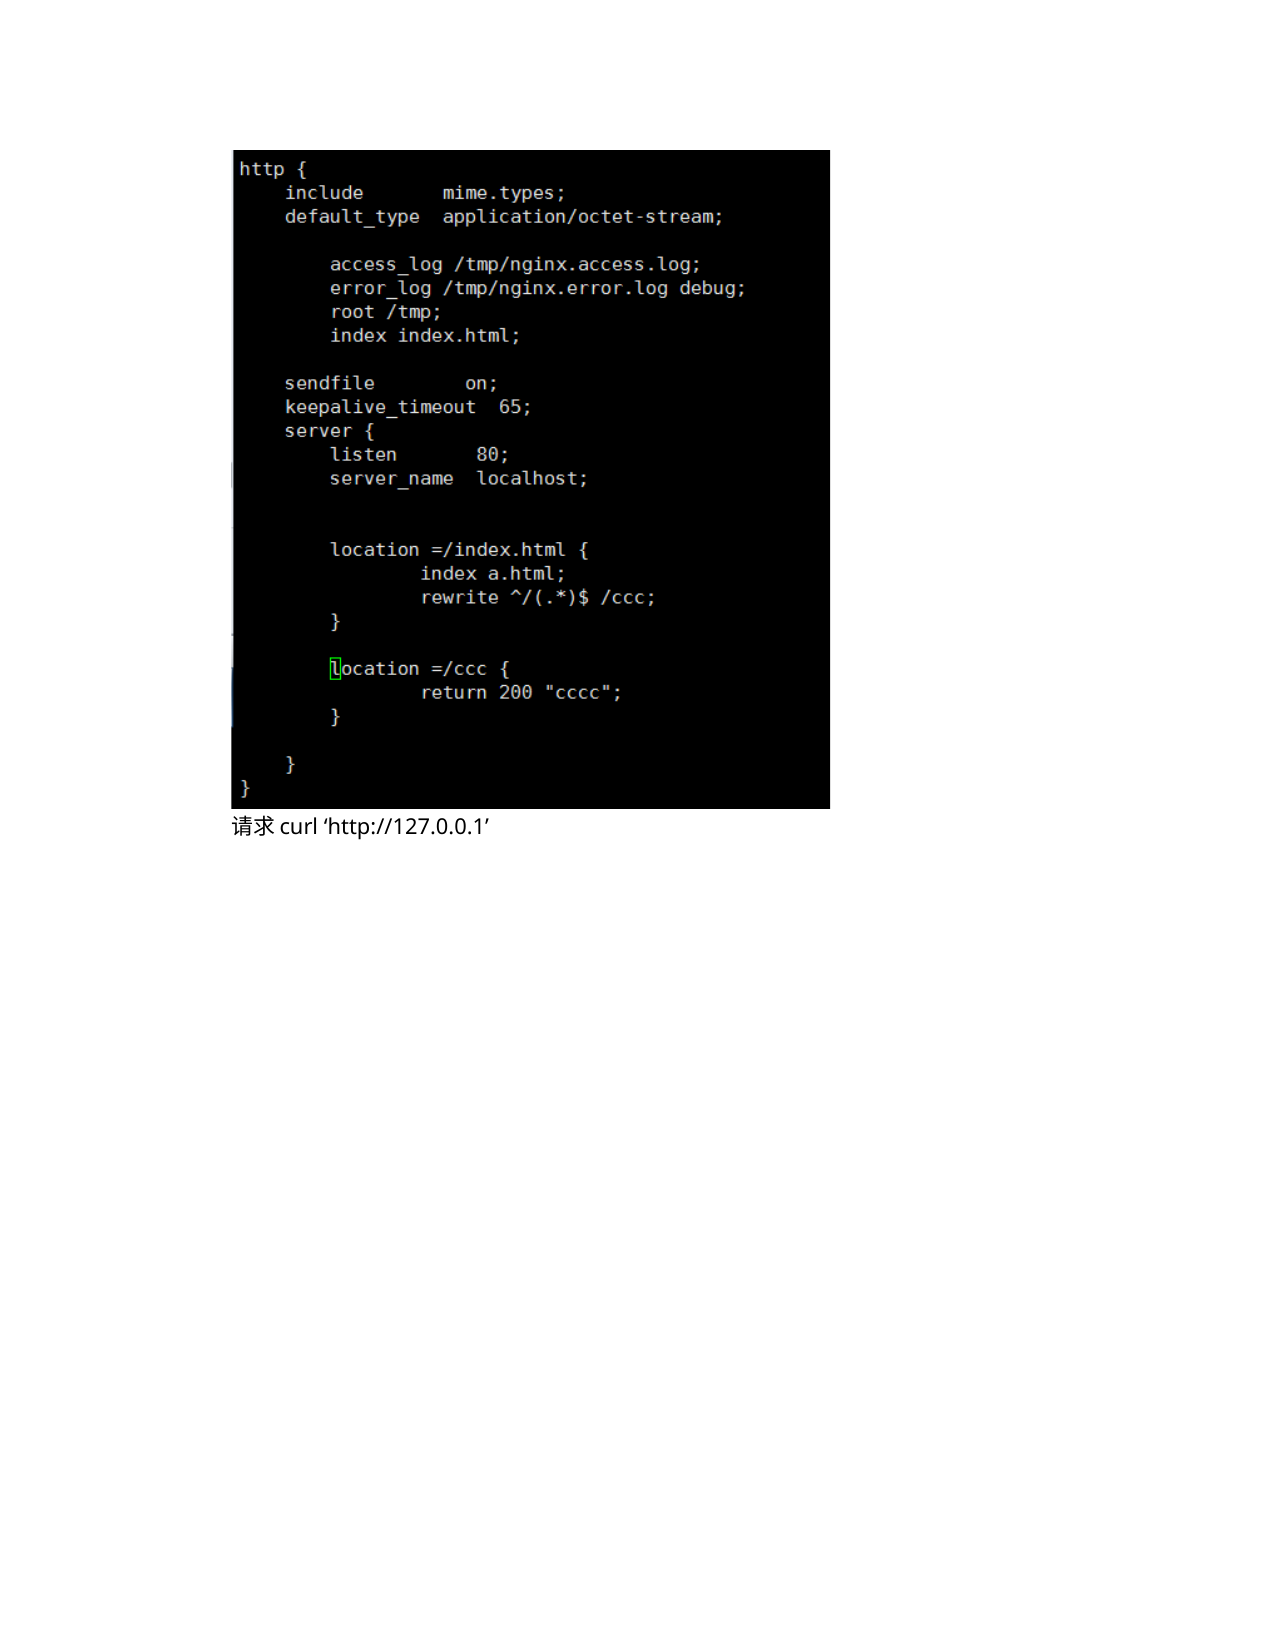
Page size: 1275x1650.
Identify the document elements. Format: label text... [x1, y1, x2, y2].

picture [231, 150, 830, 809]
text 请求curl ‘http://127.0.0.1’ [187, 809, 1087, 841]
